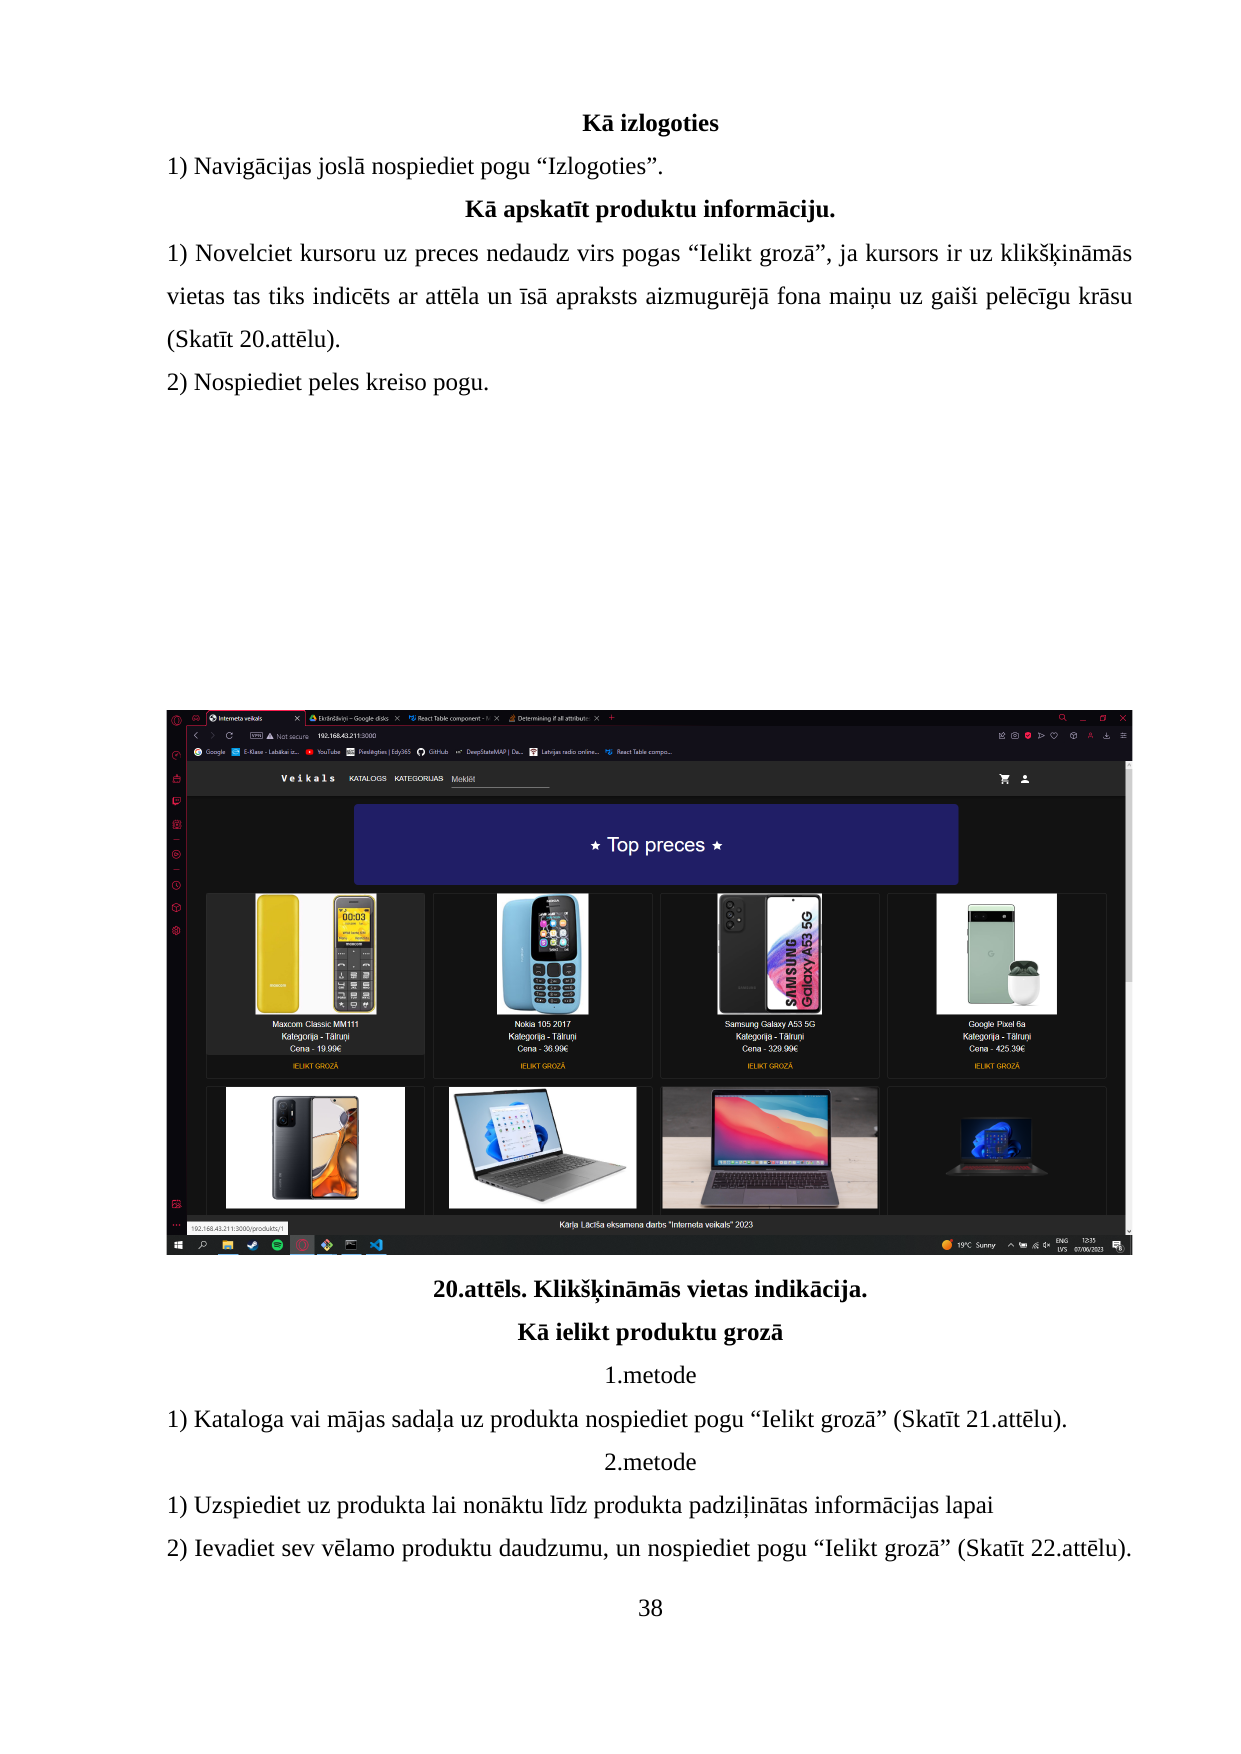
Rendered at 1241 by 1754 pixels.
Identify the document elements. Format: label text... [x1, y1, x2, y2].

text Kā izlogoties [167, 108, 1134, 137]
text Kā apskatīt produktu informāciju. [167, 194, 1134, 223]
text 2.metode [167, 1447, 1134, 1476]
text 20.attēls. Klikšķināmās vietas indikācija. [167, 1274, 1134, 1303]
text 1) Novelciet kursoru uz preces nedaudz virs pogas “Ielikt grozā”, ja kursors ir uz klikšķināmās vietas tas tiks indicēts ar attēla un īsā apraksts aizmugurējā fona maiņu uz gaiši pelēcīgu krāsu (Skatīt 20.attēlu). [167, 238, 1134, 353]
text 1) Kataloga vai mājas sadaļa uz produkta nospiediet pogu “Ielikt grozā” (Skatīt 21.attēlu). [167, 1404, 1134, 1432]
text 1) Navigācijas joslā nospiediet pogu “Izlogoties”. [167, 151, 1134, 180]
picture [166, 710, 1133, 1255]
text 2) Nospiediet peles kreiso pogu. [167, 367, 1134, 396]
text 1.metode [167, 1361, 1134, 1389]
text Kā ielikt produktu grozā [167, 1317, 1134, 1346]
text 2) Ievadiet sev vēlamo produktu daudzumu, un nospiediet pogu “Ielikt grozā” (Skatīt 22.attēlu). [167, 1533, 1134, 1562]
text 1) Uzspiediet uz produkta lai nonāktu līdz produkta padziļinātas informācijas lapai [167, 1490, 1134, 1519]
